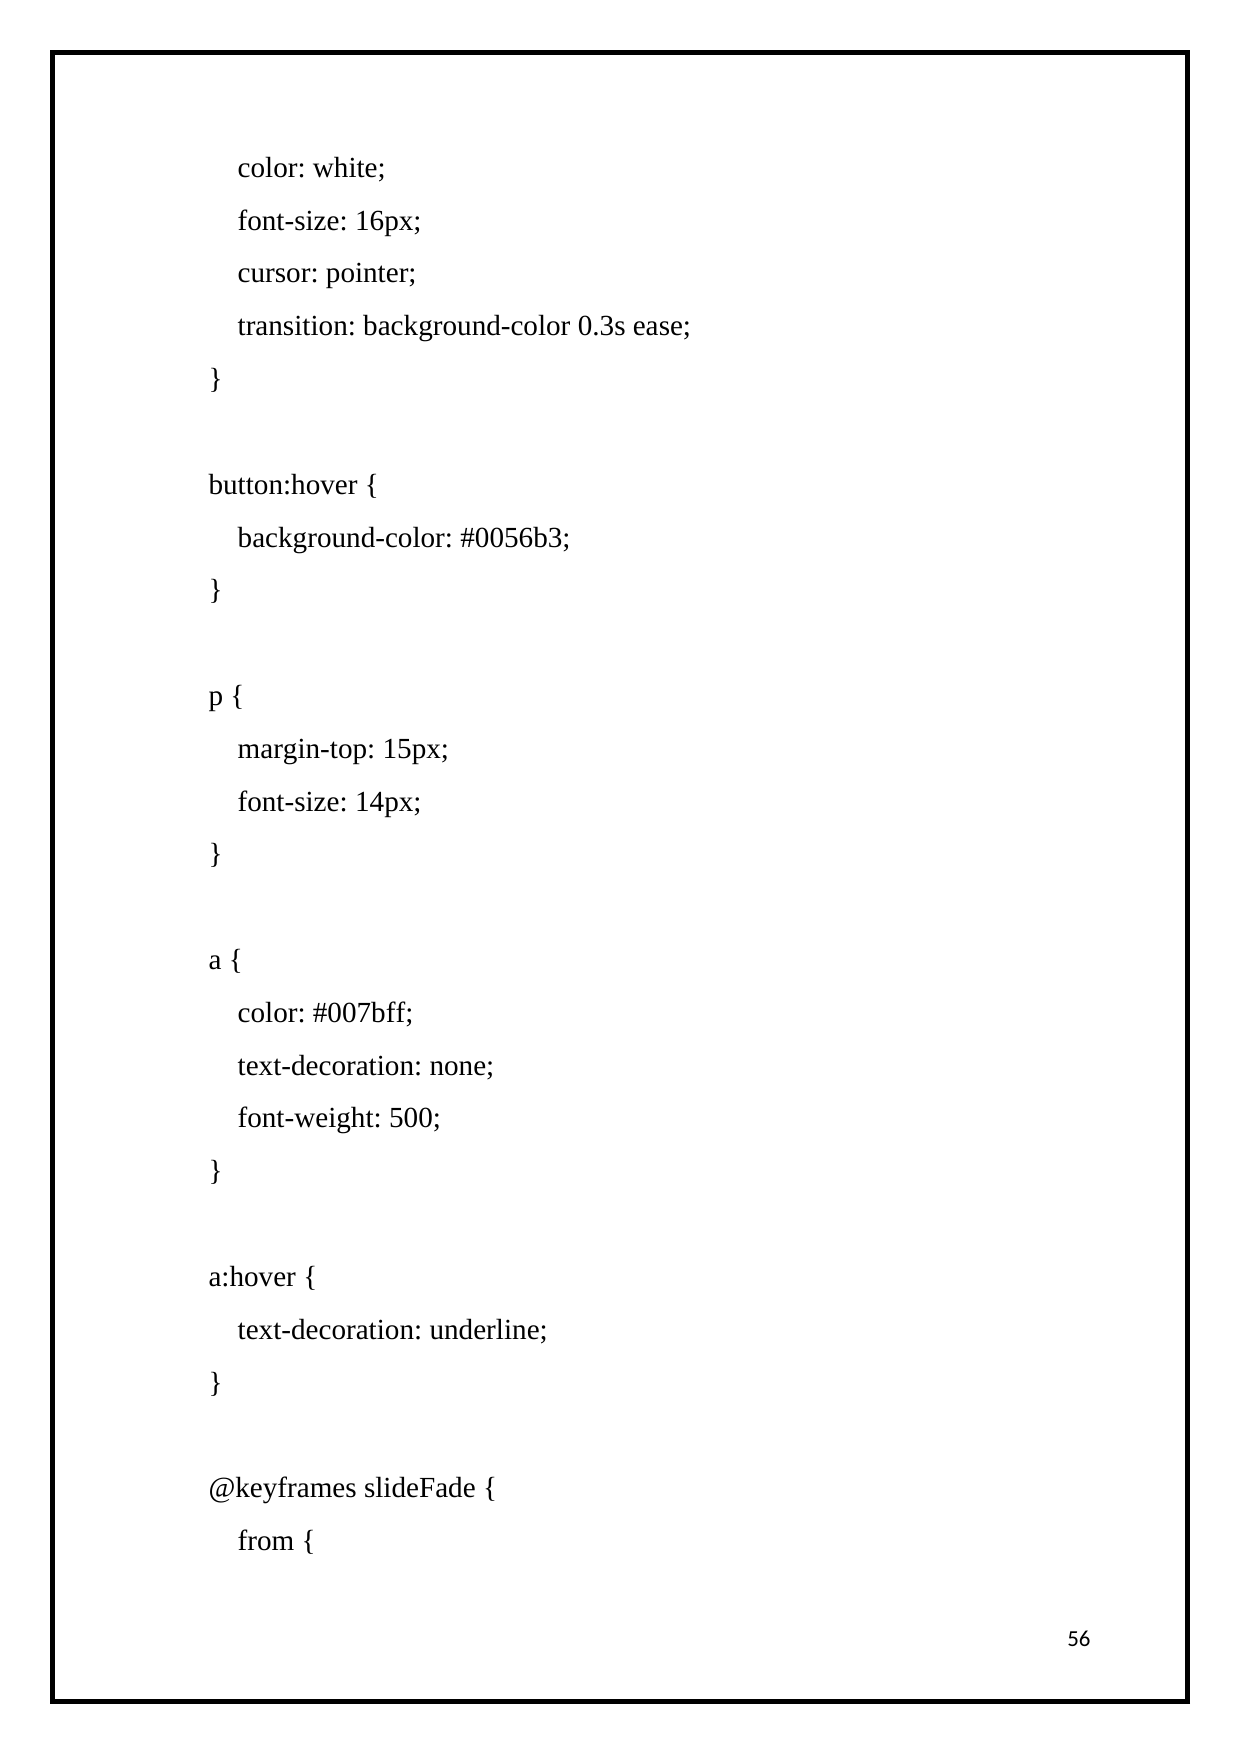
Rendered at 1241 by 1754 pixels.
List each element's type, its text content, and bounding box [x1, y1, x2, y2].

text button:hover { [150, 467, 1090, 500]
text a:hover { [150, 1259, 1090, 1293]
text cursor: pointer; [150, 256, 1090, 289]
text font-size: 14px; [150, 784, 1090, 817]
text @keyframes slideFade { [150, 1470, 1090, 1504]
text } [150, 837, 1090, 870]
text } [150, 1365, 1090, 1398]
text color: #007bff; [150, 995, 1090, 1028]
text color: white; [150, 150, 1090, 183]
text from { [150, 1523, 1090, 1557]
text background-color: #0056b3; [150, 520, 1090, 553]
text text-decoration: none; [150, 1048, 1090, 1081]
text margin-top: 15px; [150, 731, 1090, 764]
text font-size: 16px; [150, 203, 1090, 236]
text transition: background-color 0.3s ease; [150, 308, 1090, 342]
text } [150, 572, 1090, 606]
text } [150, 361, 1090, 395]
text } [150, 1153, 1090, 1187]
text a { [150, 942, 1090, 976]
text p { [150, 678, 1090, 712]
text font-weight: 500; [150, 1101, 1090, 1134]
text text-decoration: underline; [150, 1312, 1090, 1345]
